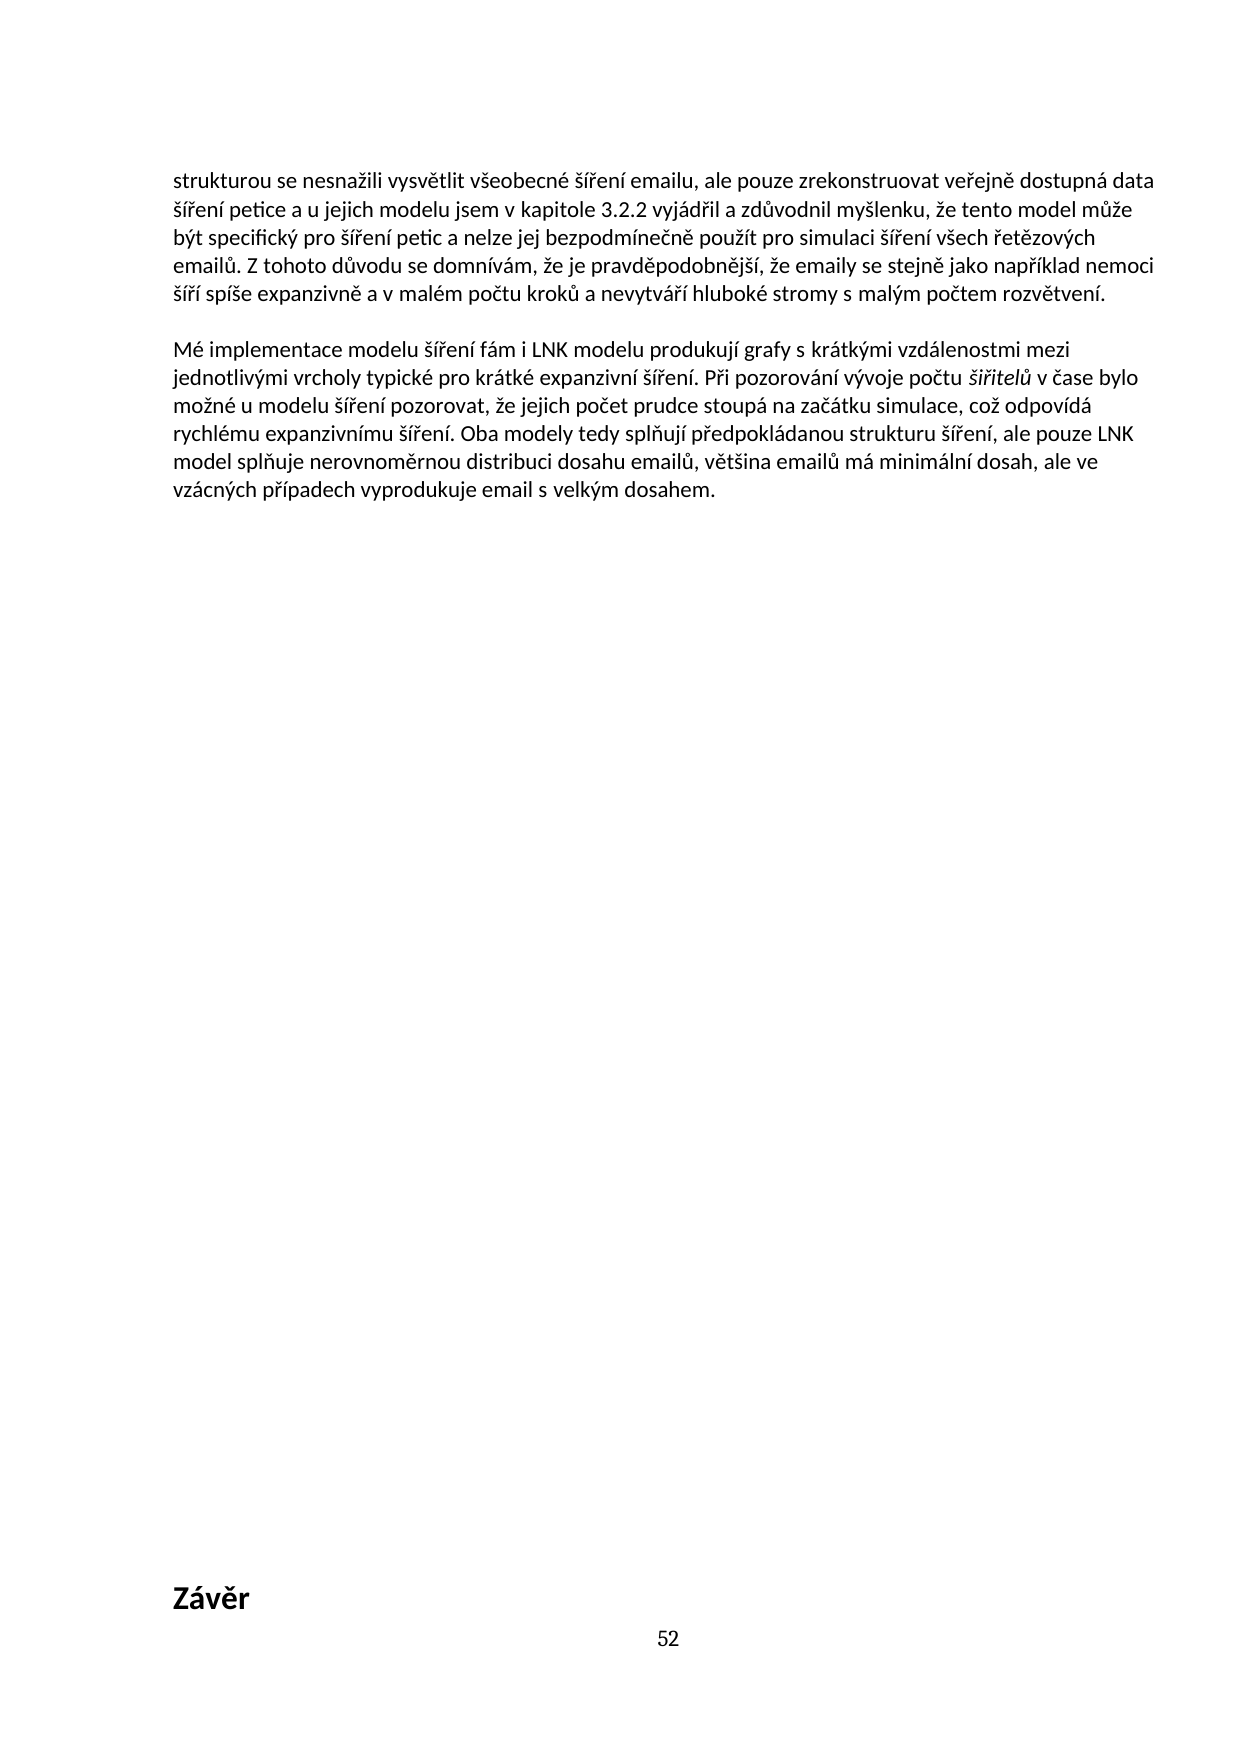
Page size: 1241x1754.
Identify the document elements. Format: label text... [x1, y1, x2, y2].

text Mé implementace modelu šíření fám i LNK modelu produkují grafy s krátkými vzdálenostmi mezi jednotlivými vrcholy typické pro krátké expanzivní šíření. Při pozorování vývoje počtu šiřitelů v čase bylo možné u modelu šíření pozorovat, že jejich počet prudce stoupá na začátku simulace, což odpovídá rychlému expanzivnímu šíření. Oba modely tedy splňují předpokládanou strukturu šíření, ale pouze LNK model splňuje nerovnoměrnou distribuci dosahu emailů, většina emailů má minimální dosah, ale ve vzácných případech vyprodukuje email s velkým dosahem. [173, 335, 1163, 503]
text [173, 167, 1163, 307]
subtitle Závěr [173, 1577, 1163, 1618]
